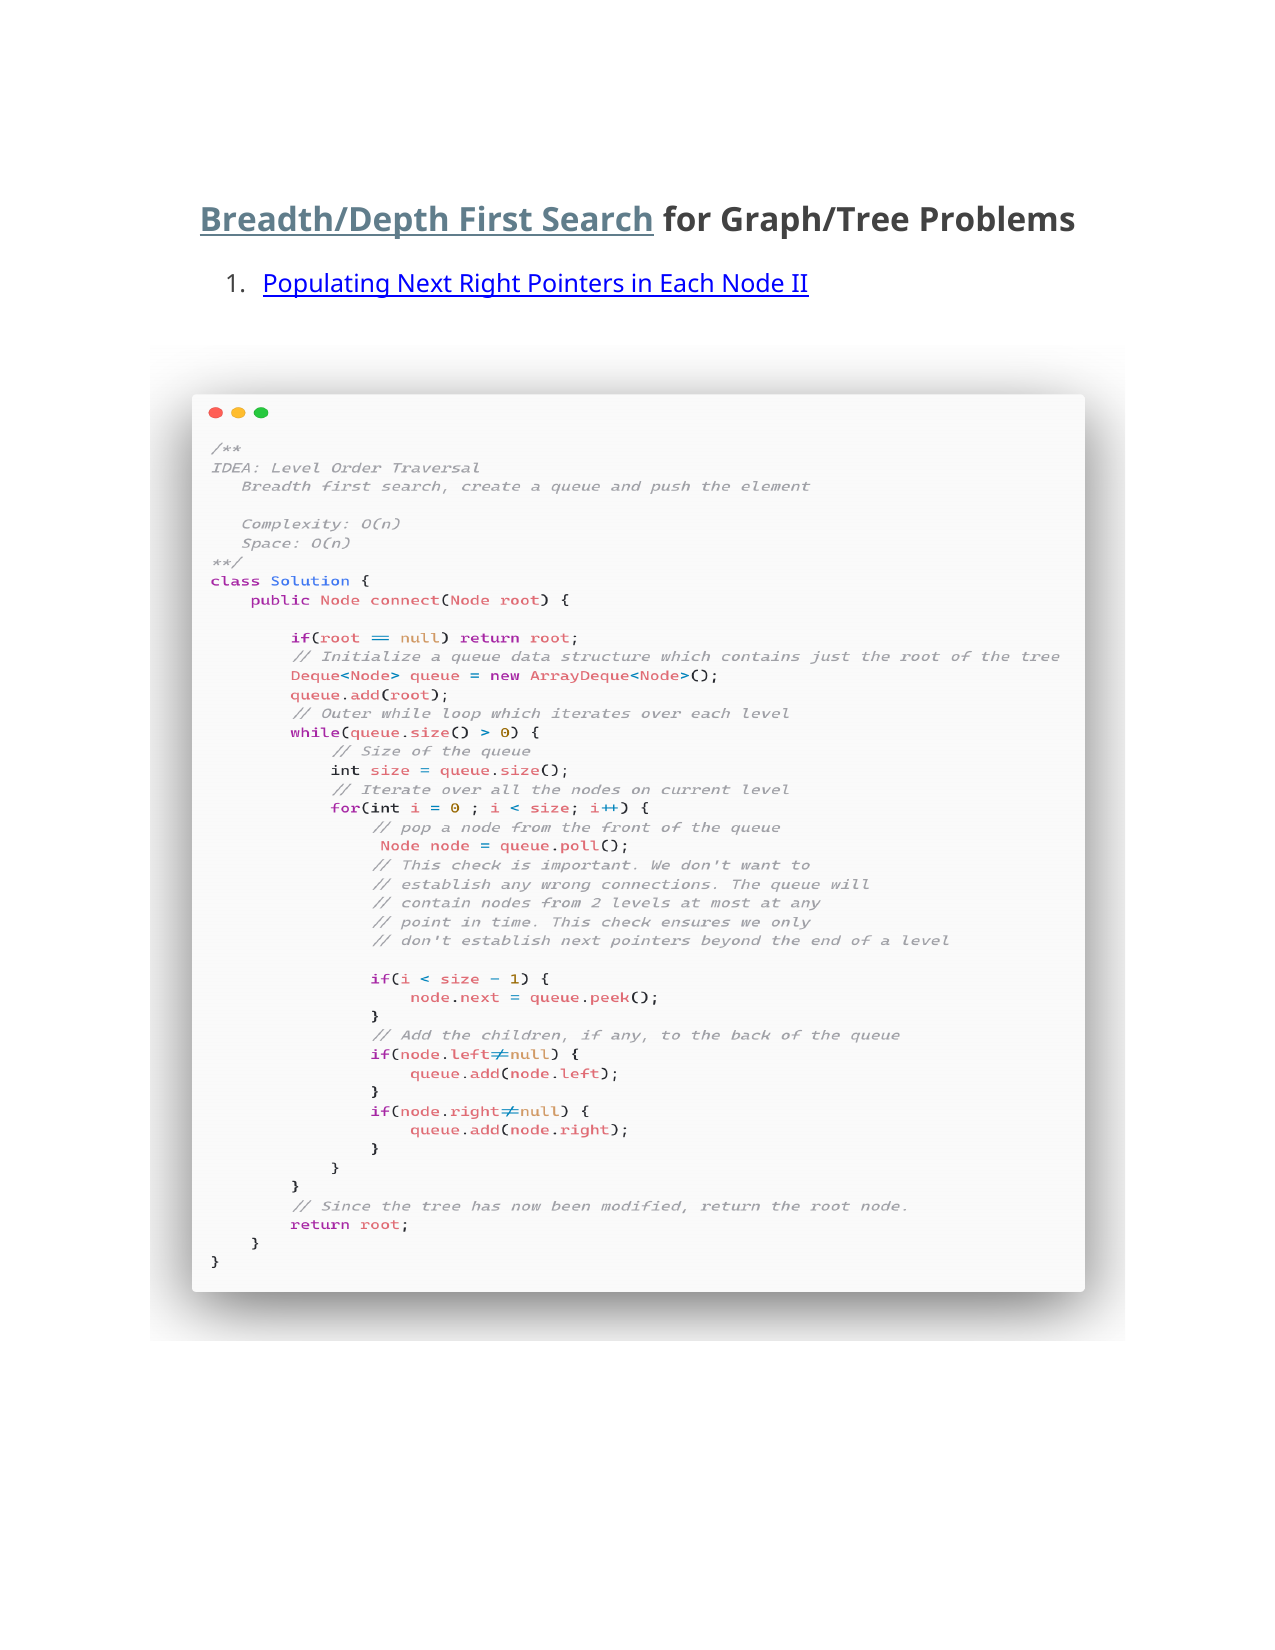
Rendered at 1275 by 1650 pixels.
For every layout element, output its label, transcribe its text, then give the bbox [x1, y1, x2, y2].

list Populating Next Right Pointers in Each Node II [225, 266, 1125, 300]
picture [150, 345, 1125, 1341]
text Breadth/Depth First Search for Graph/Tree Problems [150, 150, 1125, 241]
